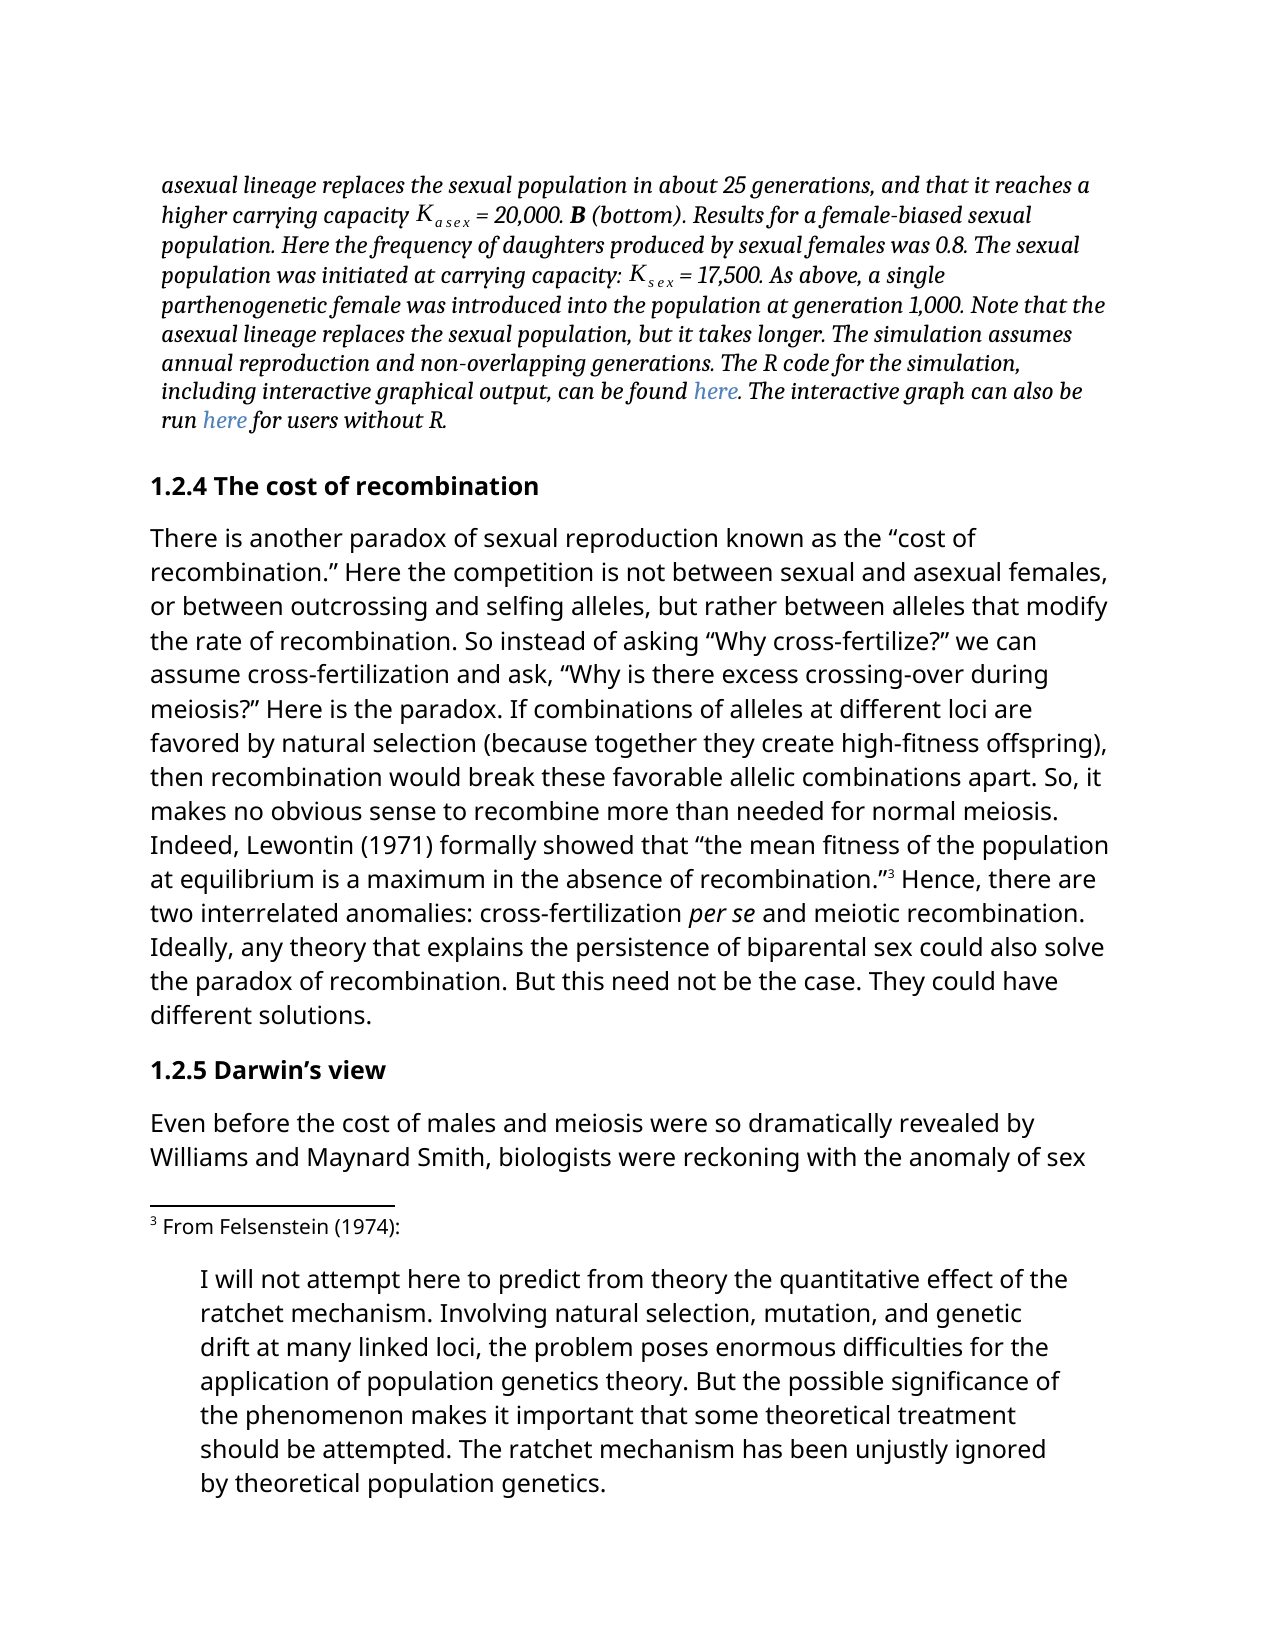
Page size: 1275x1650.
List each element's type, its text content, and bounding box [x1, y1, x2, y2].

text There is another paradox of sexual reproduction known as the “cost of recombination.” Here the competition is not between sexual and asexual females, or between outcrossing and selfing alleles, but rather between alleles that modify the rate of recombination. So instead of asking “Why cross-fertilize?” we can assume cross-fertilization and ask, “Why is there excess crossing-over during meiosis?” Here is the paradox. If combinations of alleles at different loci are favored by natural selection (because together they create high-fitness offspring), then recombination would break these favorable allelic combinations apart. So, it makes no obvious sense to recombine more than needed for normal meiosis. Indeed, Lewontin (1971) formally showed that “the mean fitness of the population at equilibrium is a maximum in the absence of recombination.” Hence, there are two interrelated anomalies: cross-fertilization per se and meiotic recombination. Ideally, any theory that explains the persistence of biparental sex could also solve the paradox of recombination. But this need not be the case. They could have different solutions. [150, 521, 1125, 1032]
subtitle 1.2.5 Darwin’s view [150, 1053, 1125, 1087]
subtitle 1.2.4 The cost of recombination [150, 468, 1125, 502]
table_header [150, 150, 1125, 447]
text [150, 1106, 1125, 1174]
